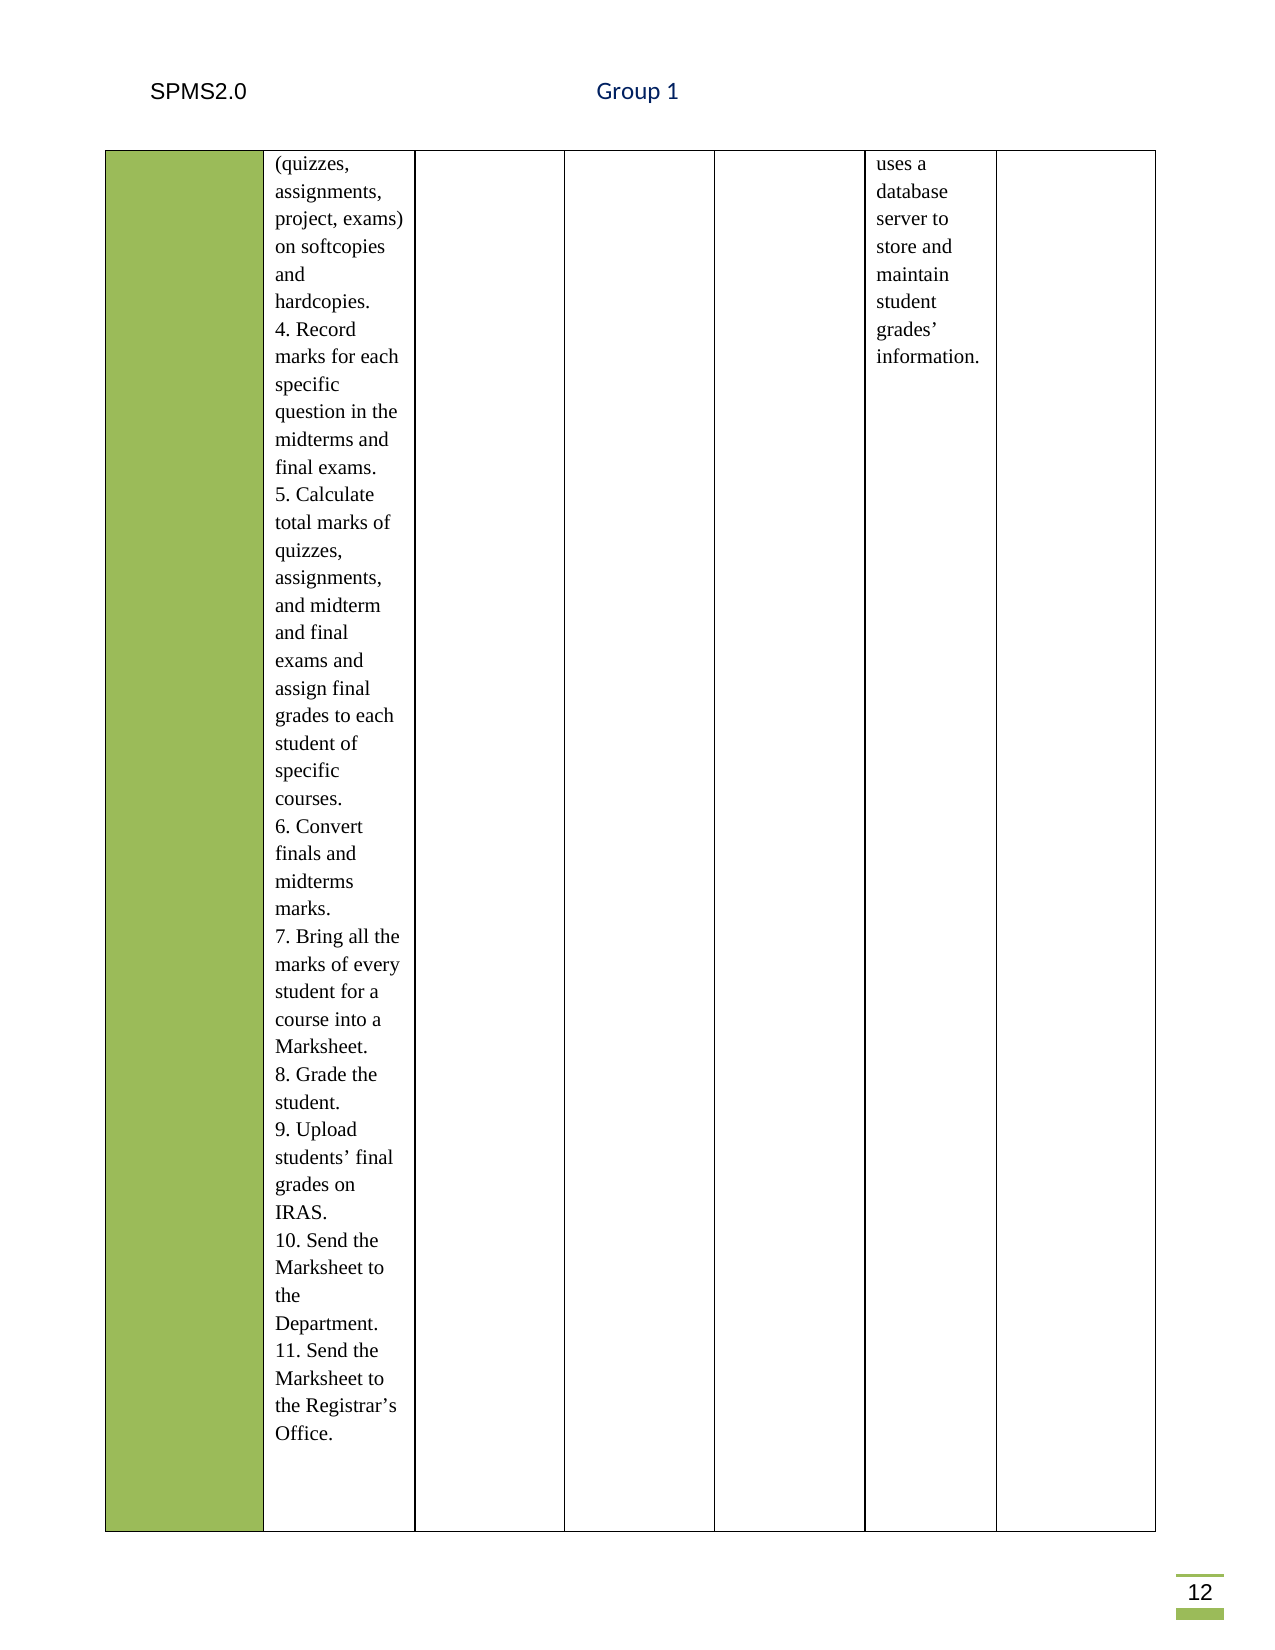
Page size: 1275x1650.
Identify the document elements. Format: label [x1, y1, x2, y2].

table_cell [866, 151, 996, 1531]
table_cell [715, 151, 864, 1531]
table_cell [416, 151, 564, 1531]
table_cell [106, 151, 263, 1531]
table_cell [565, 151, 714, 1531]
table_cell [264, 151, 414, 1531]
table_cell [997, 151, 1155, 1531]
